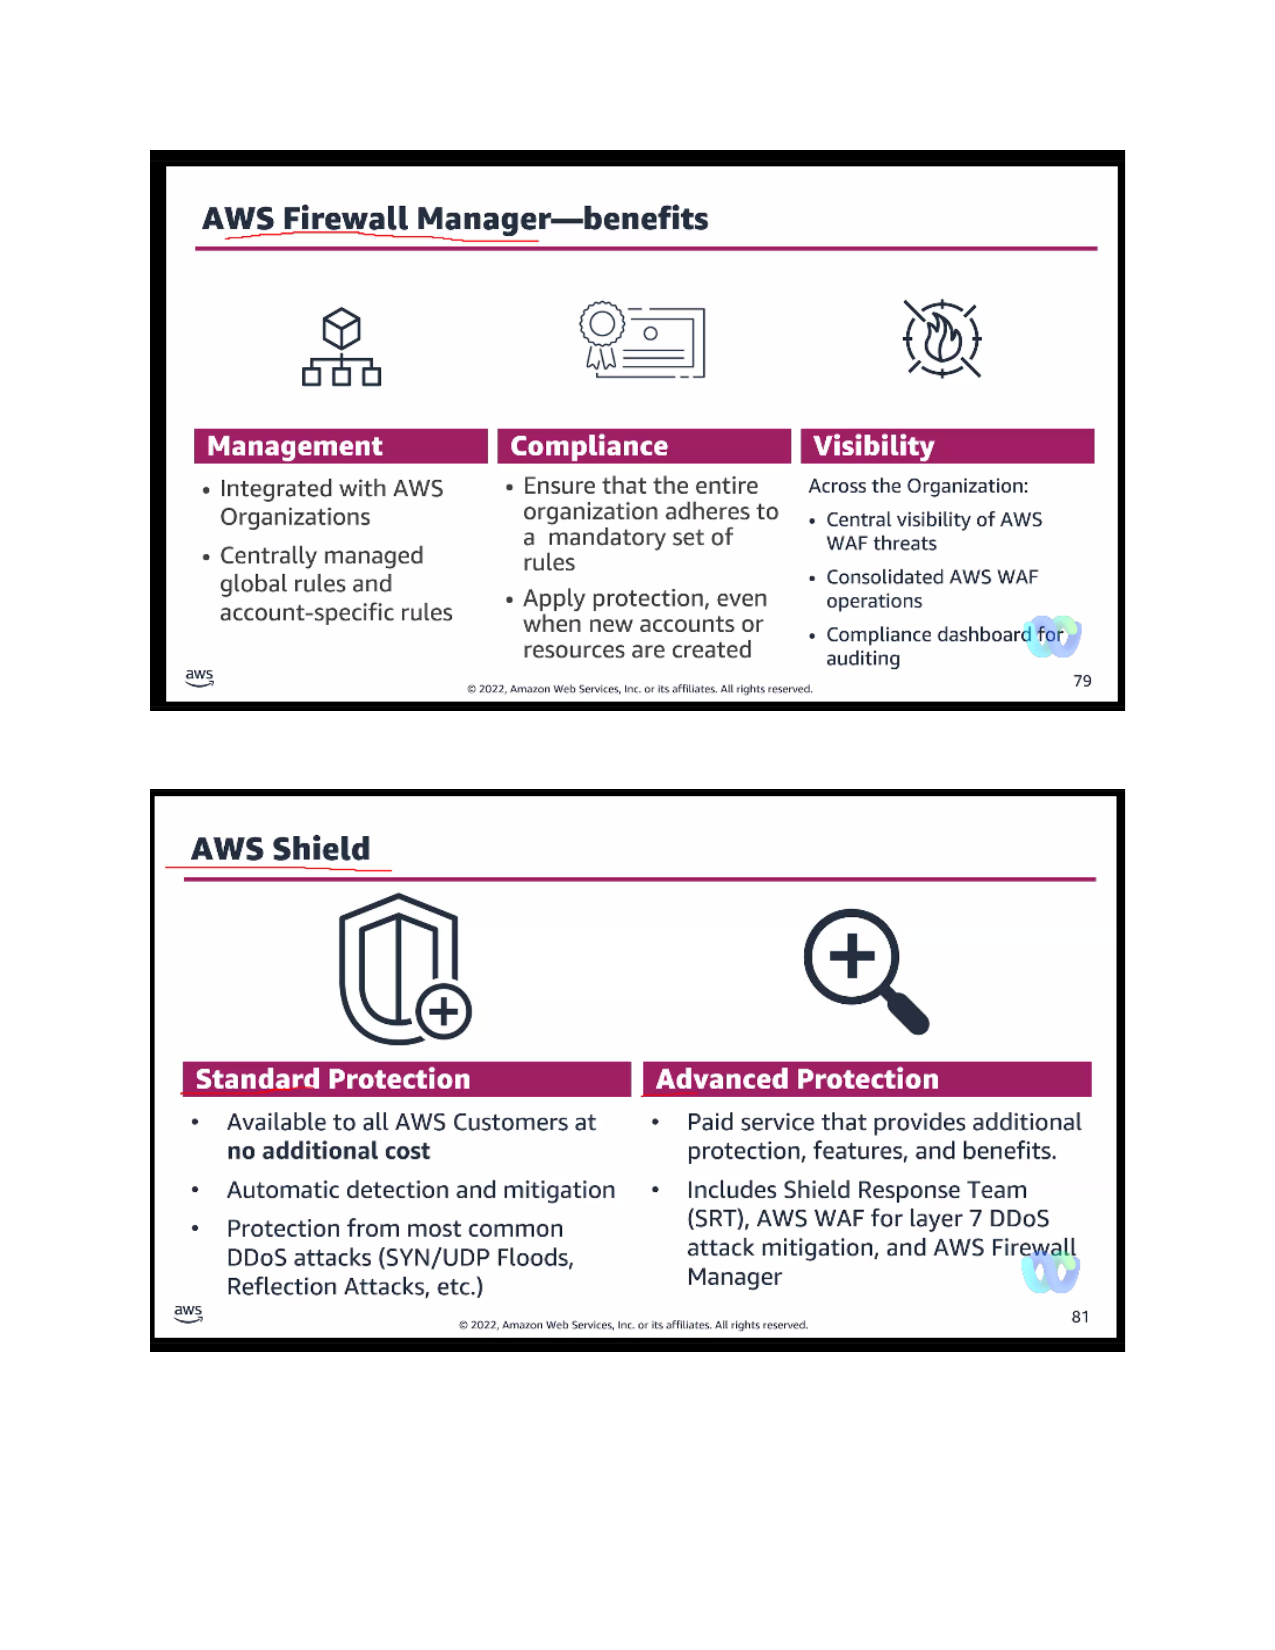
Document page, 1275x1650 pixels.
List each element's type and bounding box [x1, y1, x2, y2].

picture [150, 150, 1125, 711]
picture [150, 789, 1125, 1352]
